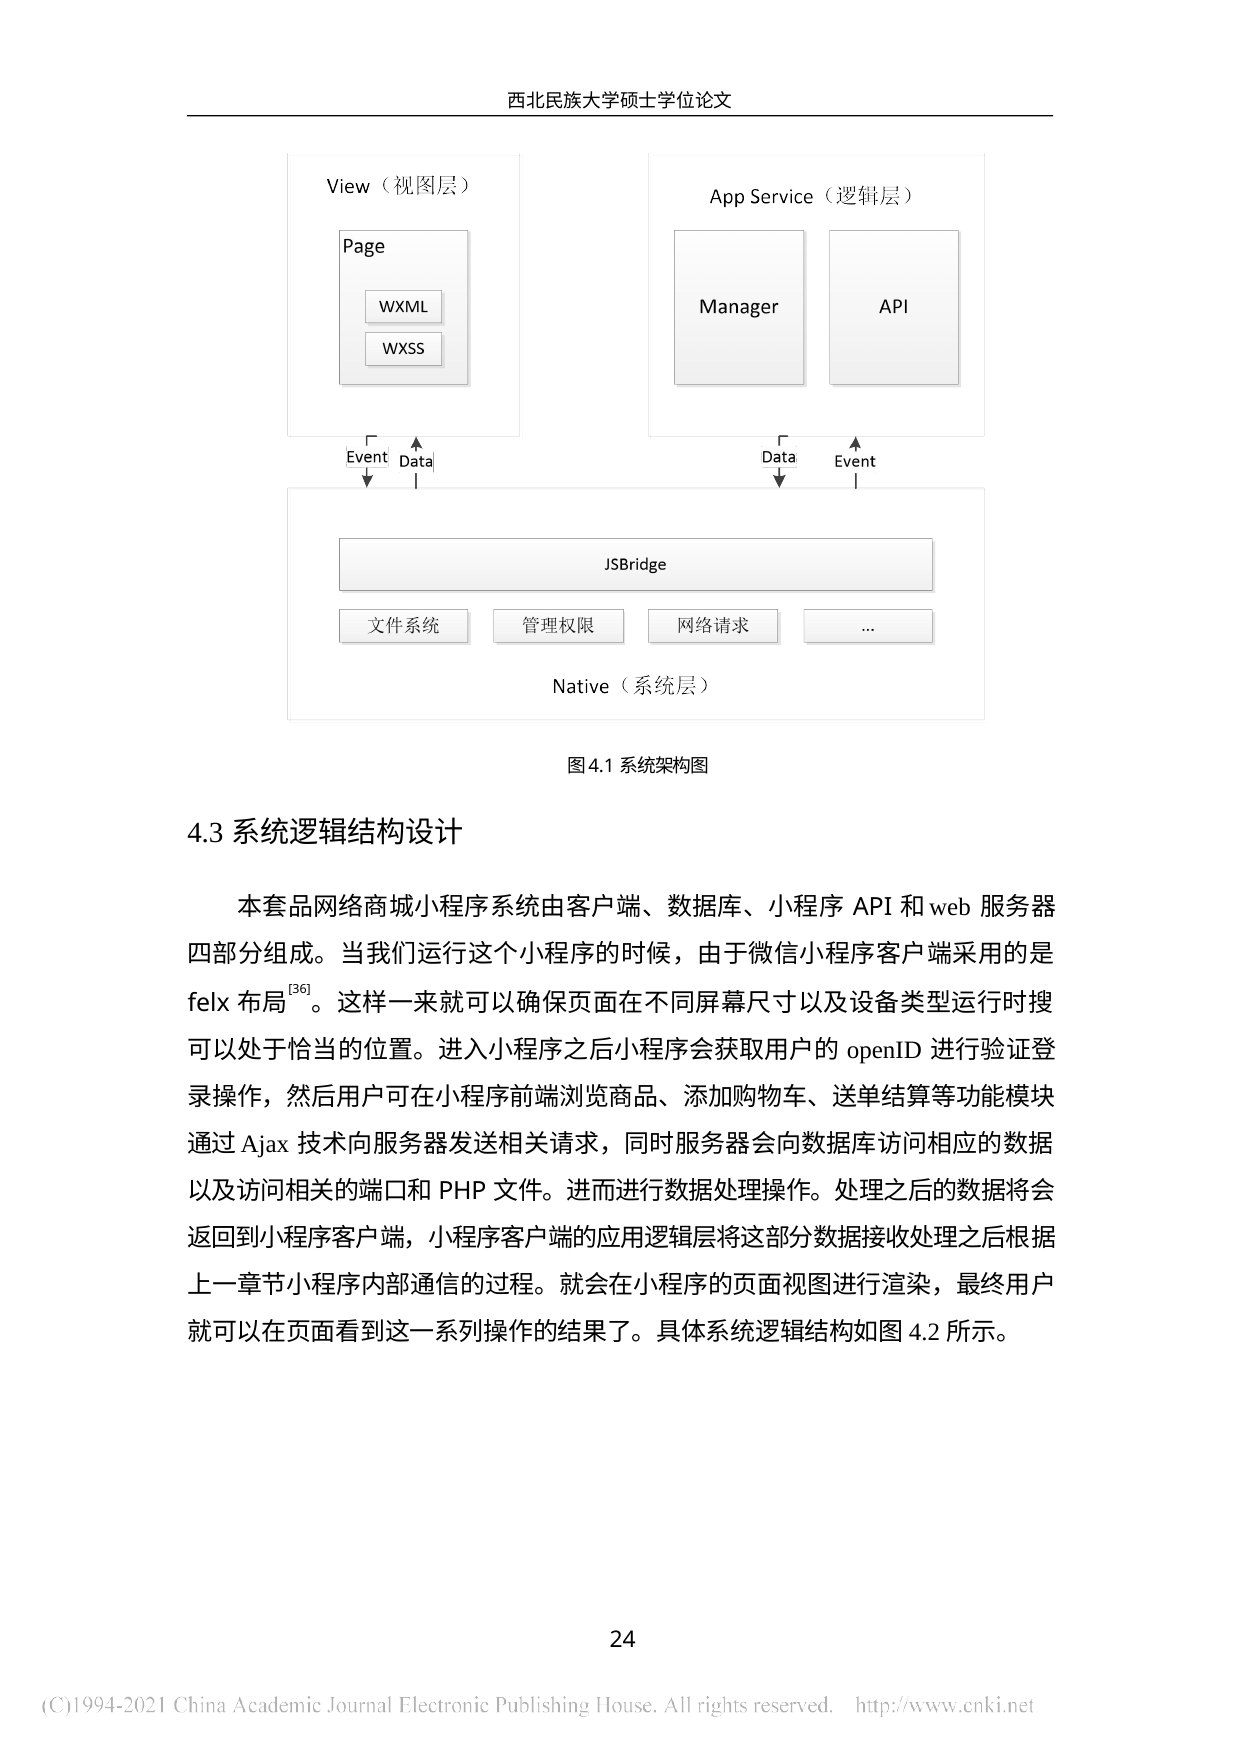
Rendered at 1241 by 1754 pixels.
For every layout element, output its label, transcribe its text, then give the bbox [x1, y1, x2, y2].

text 本套品网络商城小程序系统由客户端、数据库、小程序 API 和 web 服务器四部分组成。当我们运行这个小程序的时候，由于微信小程序客户端采用的是felx 布局[36]。这样一来就可以确保页面在不同屏幕尺寸以及设备类型运行时搜可以处于恰当的位置。进入小程序之后小程序会获取用户的 openID 进行验证登录操作，然后用户可在小程序前端浏览商品、添加购物车、送单结算等功能模块通过 Ajax 技术向服务器发送相关请求，同时服务器会向数据库访问相应的数据以及访问相关的端口和 PHP 文件。进而进行数据处理操作。处理之后的数据将会返回到小程序客户端，小程序客户端的应用逻辑层将这部分数据接收处理之后根据上一章节小程序内部通信的过程。就会在小程序的页面视图进行渲染，最终用户就可以在页面看到这一系列操作的结果了。具体系统逻辑结构如图 4.2 所示。 [187, 886, 1056, 1348]
subtitle 系统逻辑结构设计 [187, 808, 1096, 851]
picture [855, 1696, 1034, 1717]
text 图 4.1 系统架构图 [198, 751, 1079, 778]
picture [287, 153, 987, 723]
picture [42, 1696, 832, 1717]
